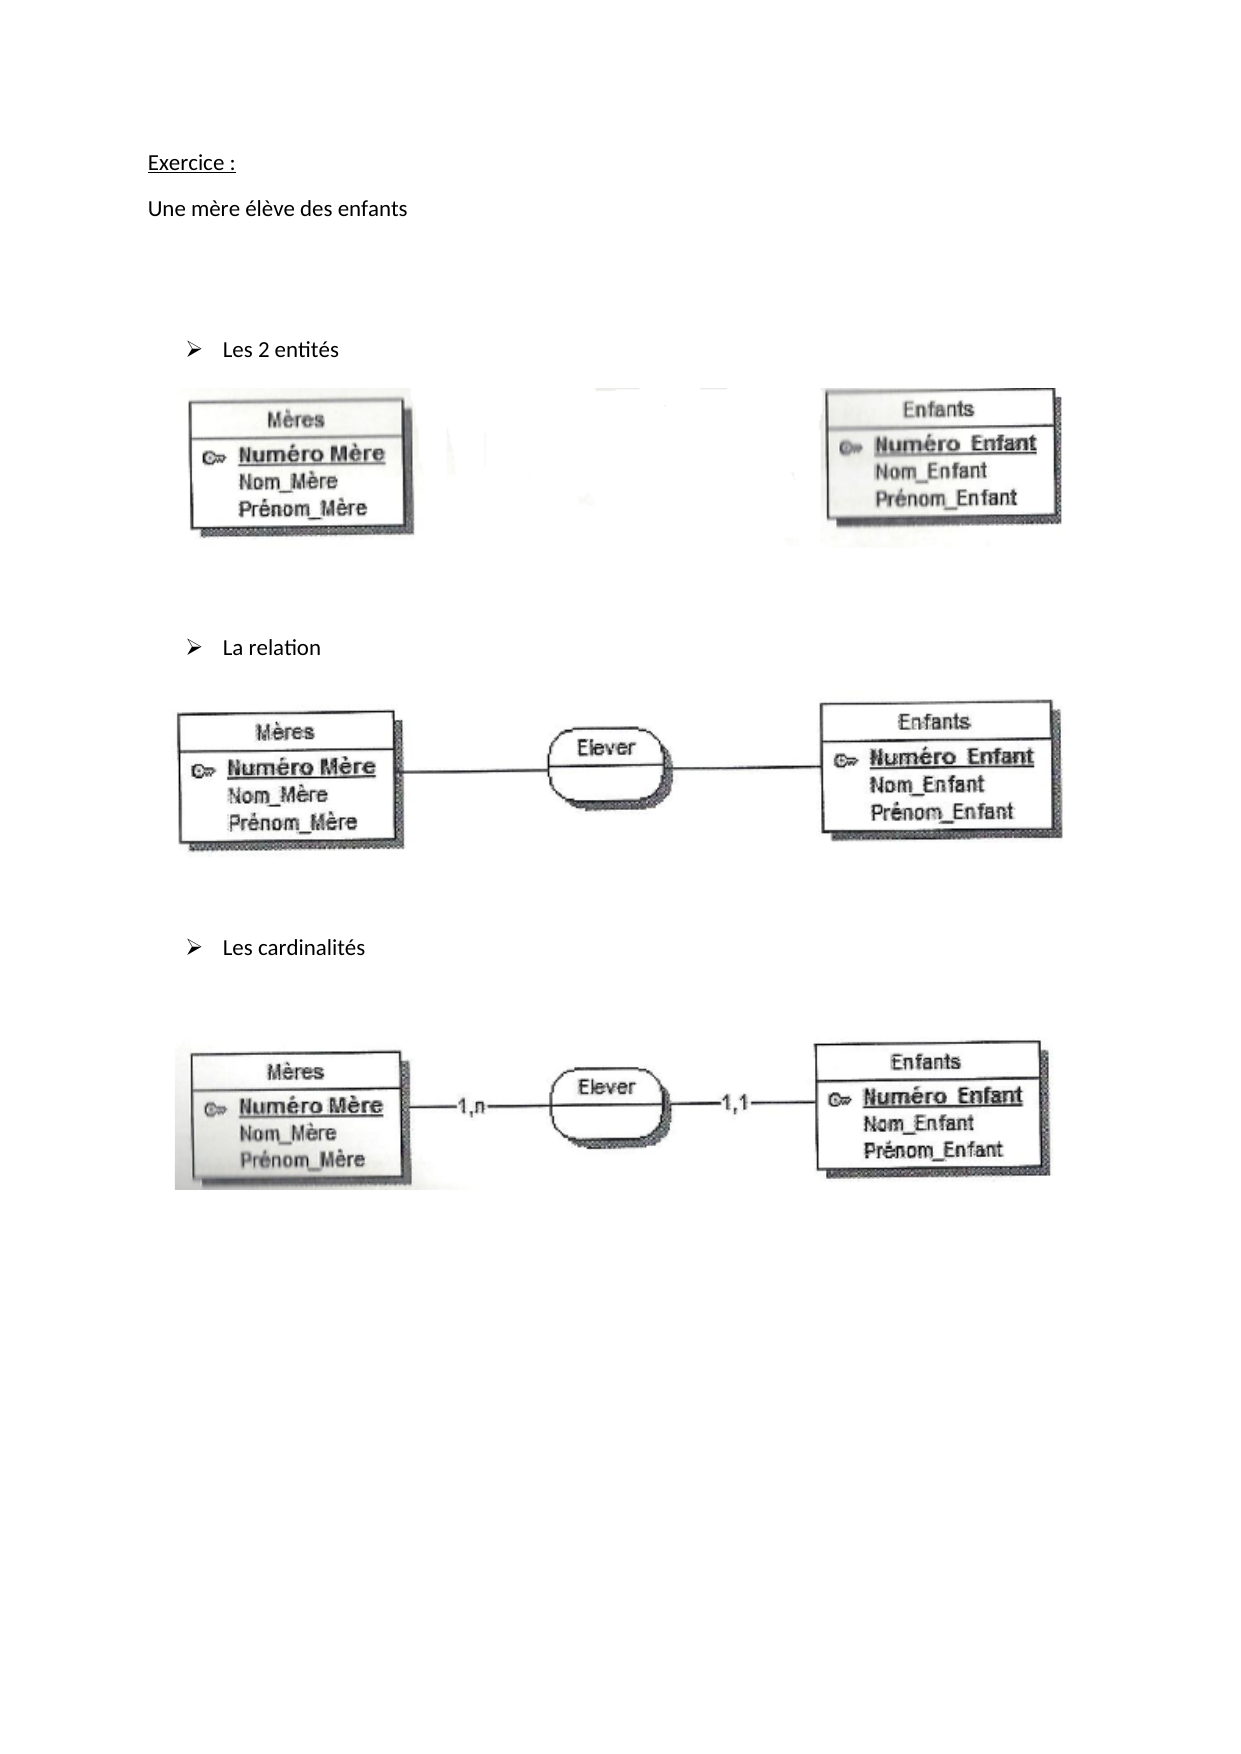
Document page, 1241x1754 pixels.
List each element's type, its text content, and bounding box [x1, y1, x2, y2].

text Exercice : [148, 148, 1093, 176]
picture [178, 388, 1062, 568]
list Les 2 entités [185, 335, 1093, 363]
picture [174, 1033, 1066, 1190]
list La relation [185, 633, 1093, 662]
list Les cardinalités [185, 933, 1093, 962]
picture [154, 686, 1086, 868]
text Une mère élève des enfants [148, 194, 1093, 222]
